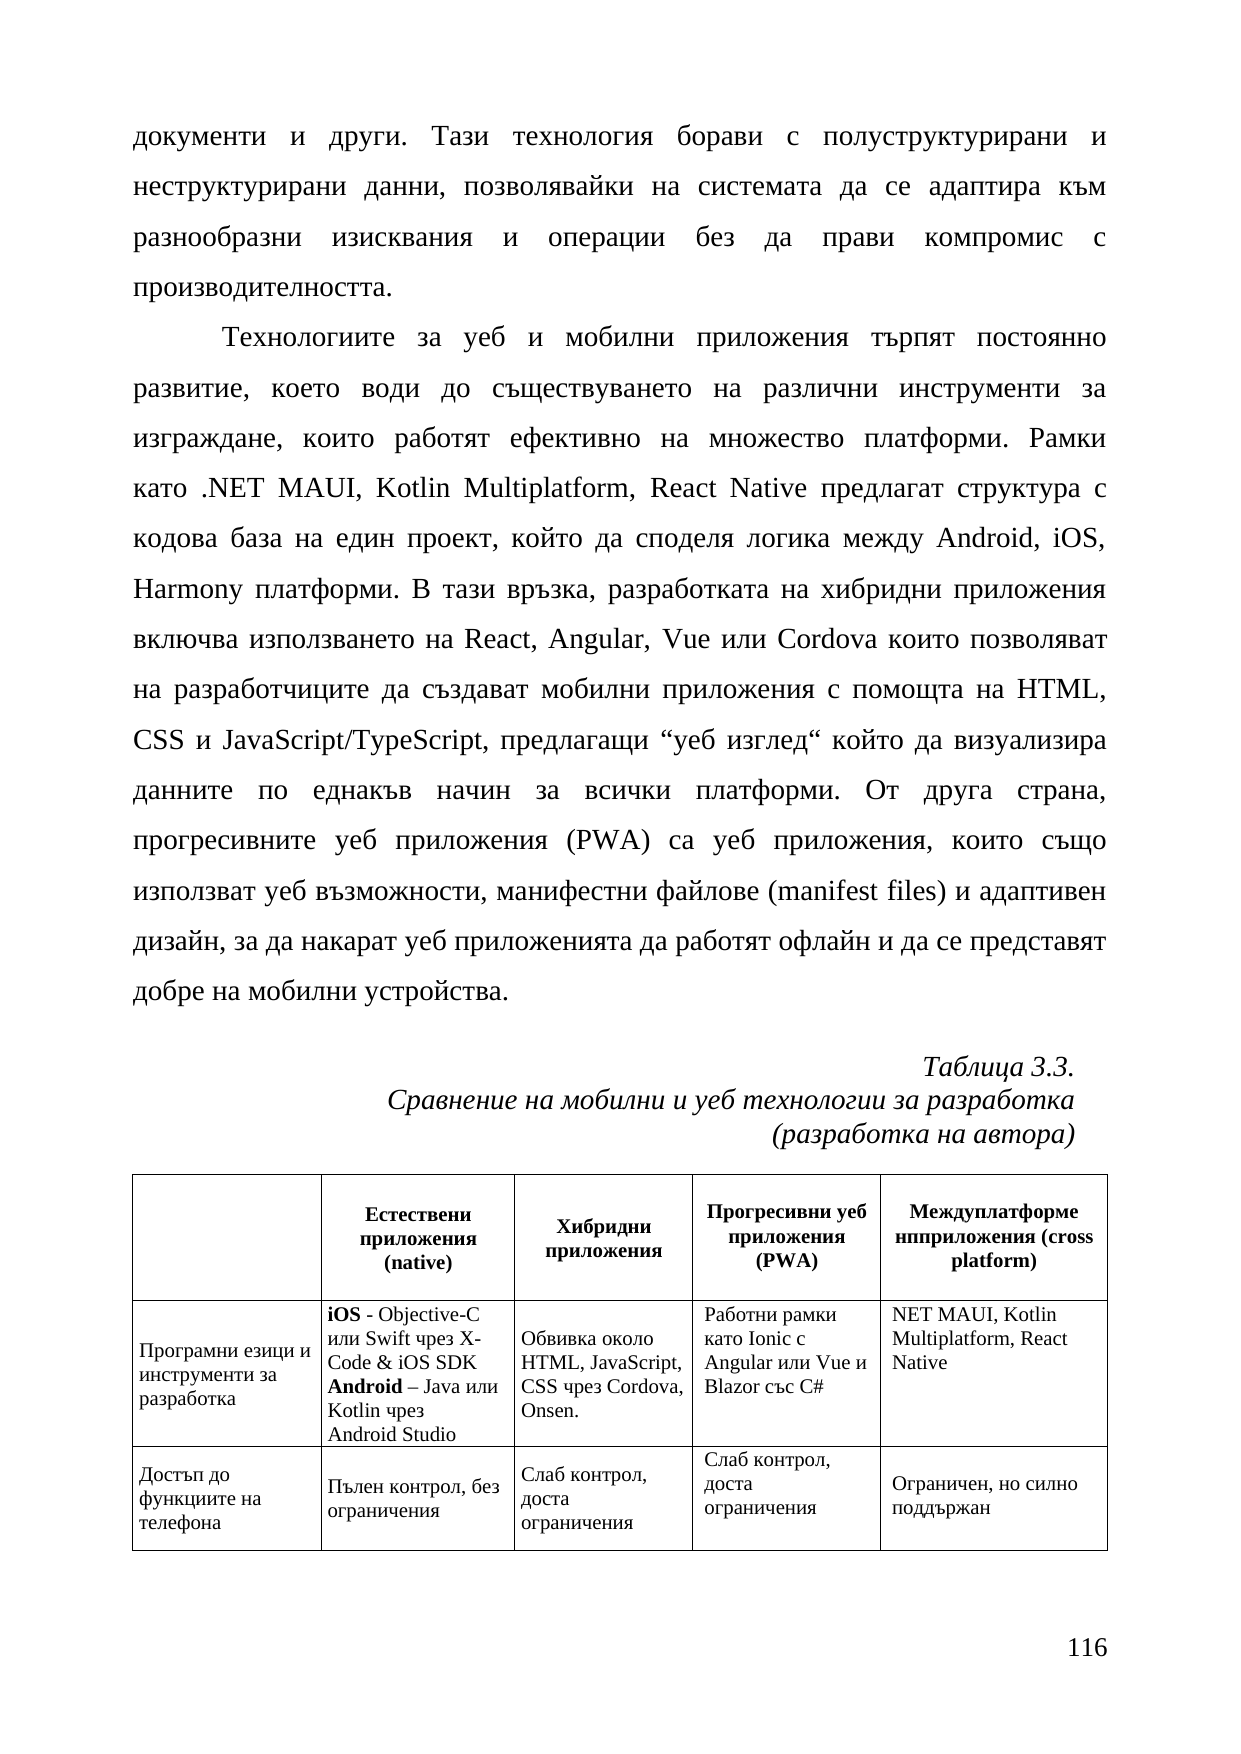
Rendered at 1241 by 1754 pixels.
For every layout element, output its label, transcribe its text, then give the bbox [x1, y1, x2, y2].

table_cell Достъп до функциите на телефона [133, 1447, 321, 1550]
table_header Междуплатформенпприложения (cross platform) [881, 1175, 1107, 1300]
table_cell Ограничен, но силно поддържан [881, 1447, 1107, 1550]
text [133, 118, 1107, 303]
table_cell Слаб контрол, доста ограничения [515, 1447, 692, 1550]
table_cell Пълен контрол, без ограничения [322, 1447, 514, 1550]
table_cell iOS - Objective-C или Swift чрез X-Code & iOS SDK Android – Java или Kotlin чрез Android Studio [322, 1301, 514, 1446]
table_header Хибридни приложения [515, 1175, 692, 1300]
table_cell Работни рамки като Ionic с Angular или Vue и Blazor със C# [693, 1301, 880, 1446]
table_header [133, 1175, 321, 1300]
table_cell NET MAUI, Kotlin Multiplatform, React Native [881, 1301, 1107, 1446]
text Технологиите за уеб и мобилни приложения търпят постоянно развитие, което води до съществуването на различни инструменти за изграждане, които работят ефективно на множество платформи. Рамки като .NET MAUI, Kotlin Multiplatform, React Native предлагат структура с кодова база на един проект, който да споделя логика между Android, iOS, Harmony платформи. В тази връзка, разработката на хибридни приложения включва използването на React, Angular, Vue или Cordova които позволяват на разработчиците да създават мобилни приложения с помощта на HTML, CSS и JavaScript/TypeScript, предлагащи “уеб изглед“ който да визуализира данните по еднакъв начин за всички платформи. От друга страна, прогресивните уеб приложения (PWA) са уеб приложения, които също използват уеб възможности, манифестни файлове (manifest files) и адаптивен дизайн, за да накарат уеб приложенията да работят офлайн и да се представят добре на мобилни устройства. [133, 319, 1107, 1007]
table_cell Програмни езици и инструменти за разработка [133, 1301, 321, 1446]
table_cell Oбвивка около HTML, JavaScript, CSS чрез Cordova, Onsen. [515, 1301, 692, 1446]
table_cell Слаб контрол, доста ограничения [693, 1447, 880, 1550]
table_header Eстествени приложения (native) [322, 1175, 514, 1300]
table_header Прогресивни уеб приложения (PWA) [693, 1175, 880, 1300]
title Таблица 3.3. Сравнение на мобилни и уеб технологии за разработка (разработка на автора) [192, 1049, 1078, 1149]
